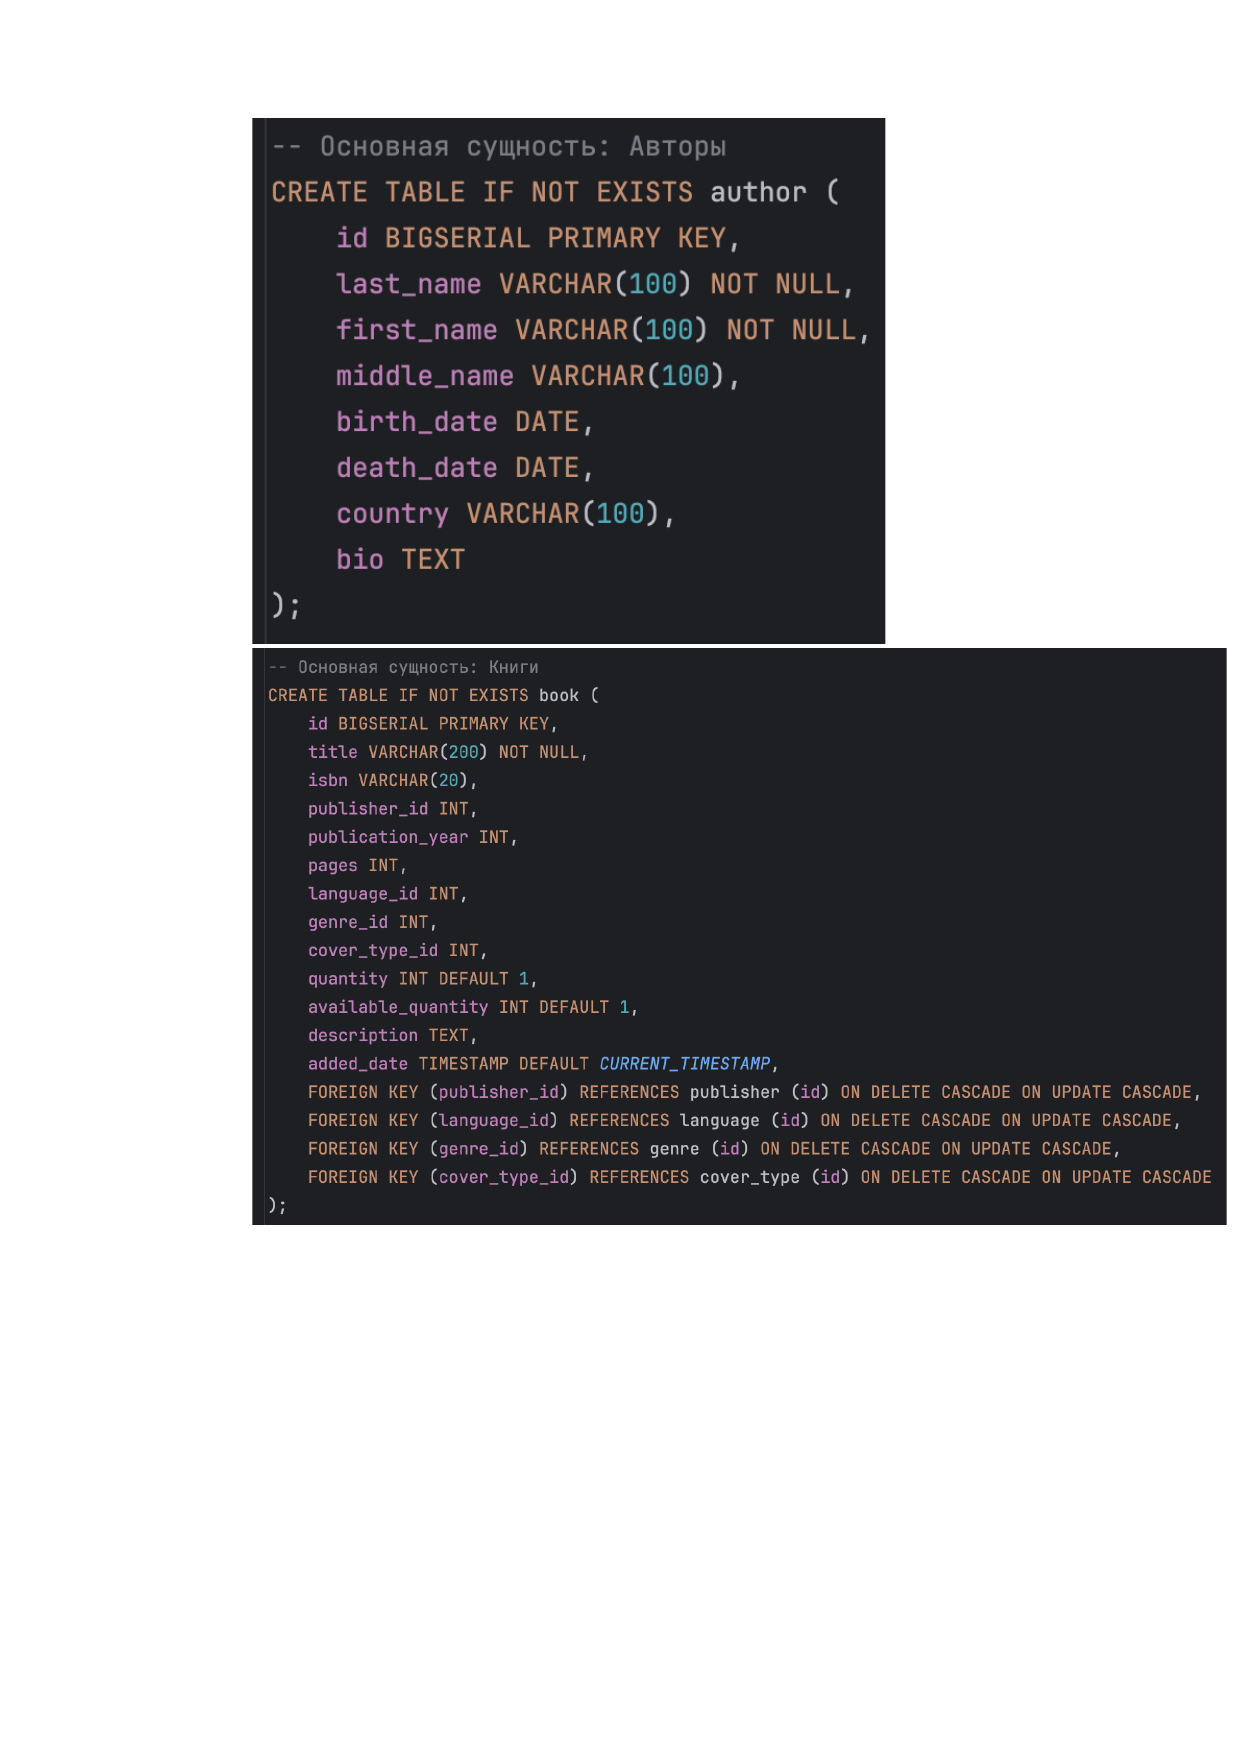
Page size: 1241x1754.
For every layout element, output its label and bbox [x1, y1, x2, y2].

picture [252, 118, 886, 644]
list [215, 118, 1152, 1225]
picture [252, 648, 1227, 1225]
